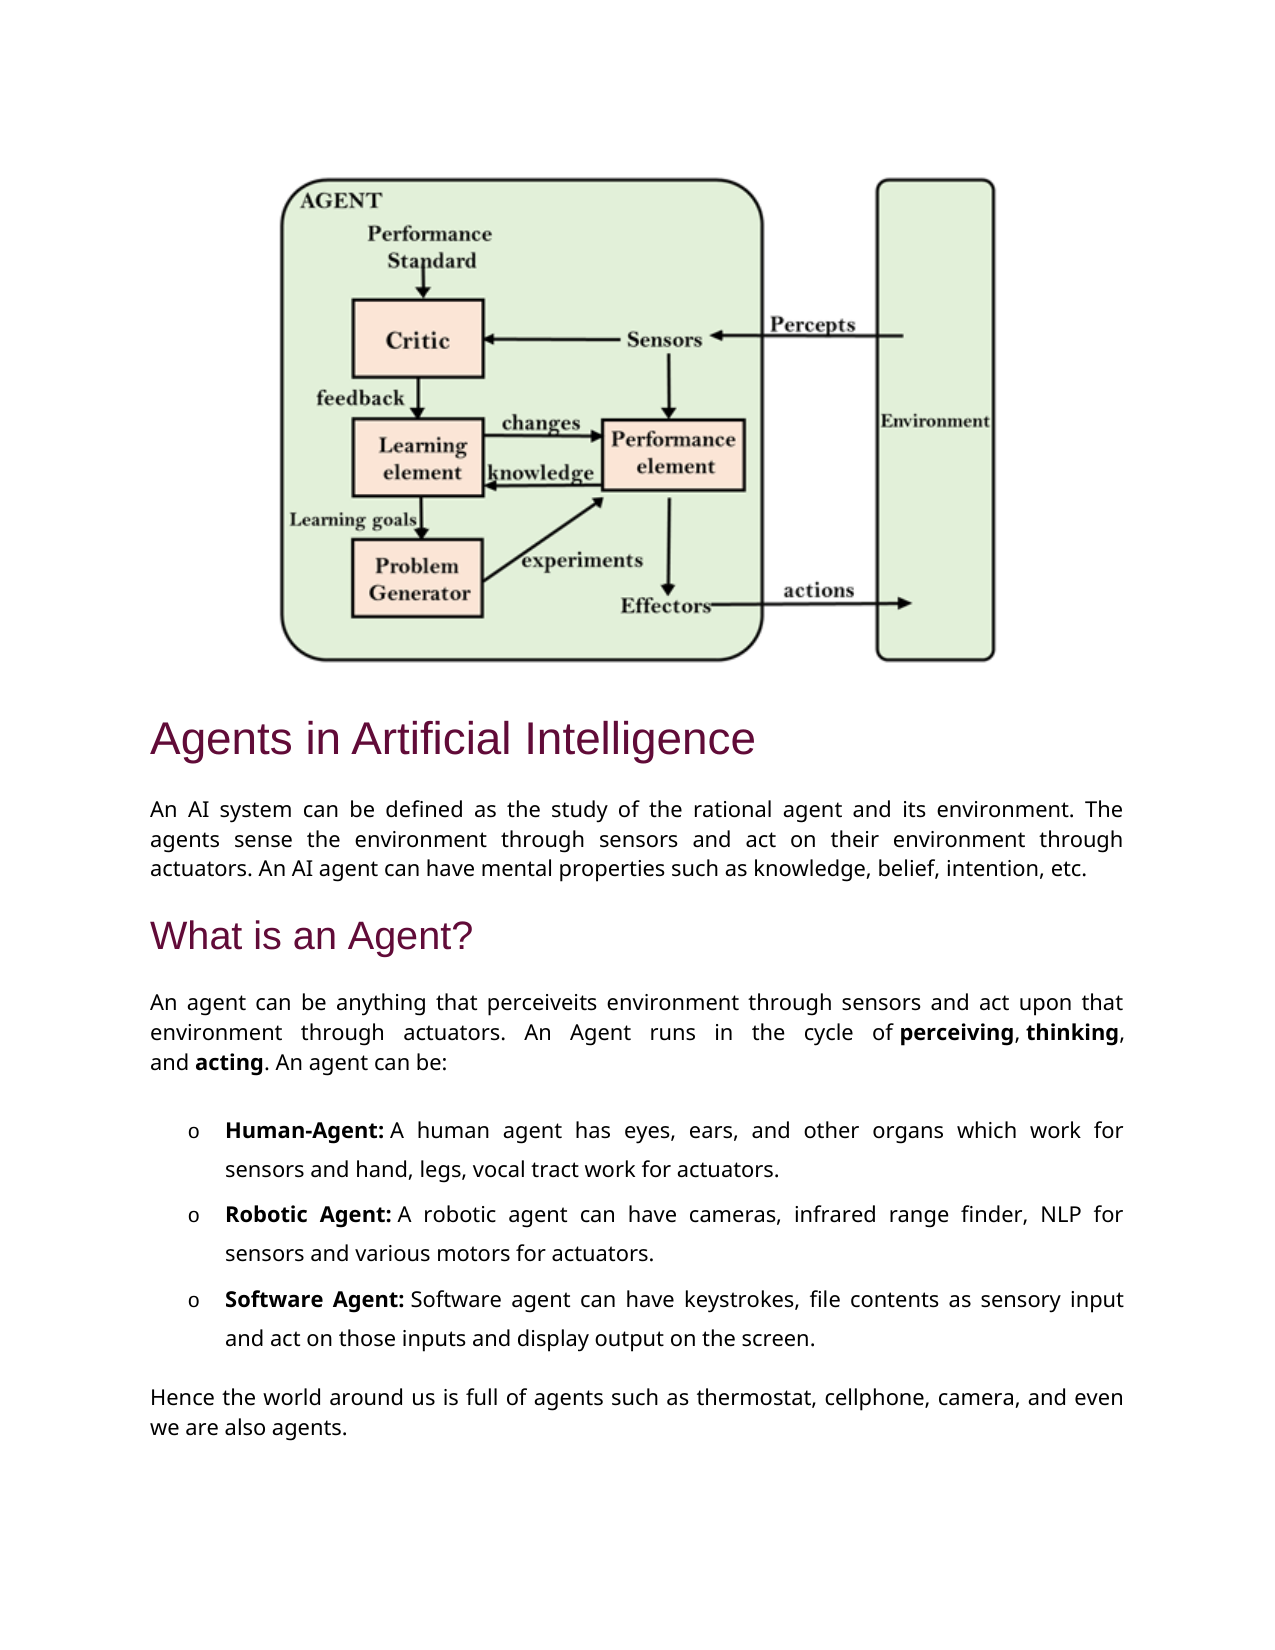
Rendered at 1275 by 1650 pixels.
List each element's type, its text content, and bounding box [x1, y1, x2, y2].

list Software Agent: Software agent can have keystrokes, file contents as sensory input and act on those inputs and display output on the screen. [187, 1274, 1125, 1352]
subtitle Agents in Artificial Intelligence [150, 712, 1125, 764]
subtitle What is an Agent? [150, 912, 1125, 958]
text An agent can be anything that perceiveits environment through sensors and act upon that environment through actuators. An Agent runs in the cycle of perceiving, thinking, and acting. An agent can be: [150, 987, 1125, 1076]
list Robotic Agent: A robotic agent can have cameras, infrared range finder, NLP for sensors and various motors for actuators. [187, 1190, 1125, 1268]
picture [259, 150, 1016, 693]
text An AI system can be defined as the study of the rational agent and its environment. The agents sense the environment through sensors and act on their environment through actuators. An AI agent can have mental properties such as knowledge, belief, intention, etc. [150, 794, 1125, 883]
text Hence the world around us is full of agents such as thermostat, cellphone, camera, and even we are also agents. [150, 1382, 1125, 1441]
list Human-Agent: A human agent has eyes, ears, and other organs which work for sensors and hand, legs, vocal tract work for actuators. [187, 1106, 1125, 1184]
